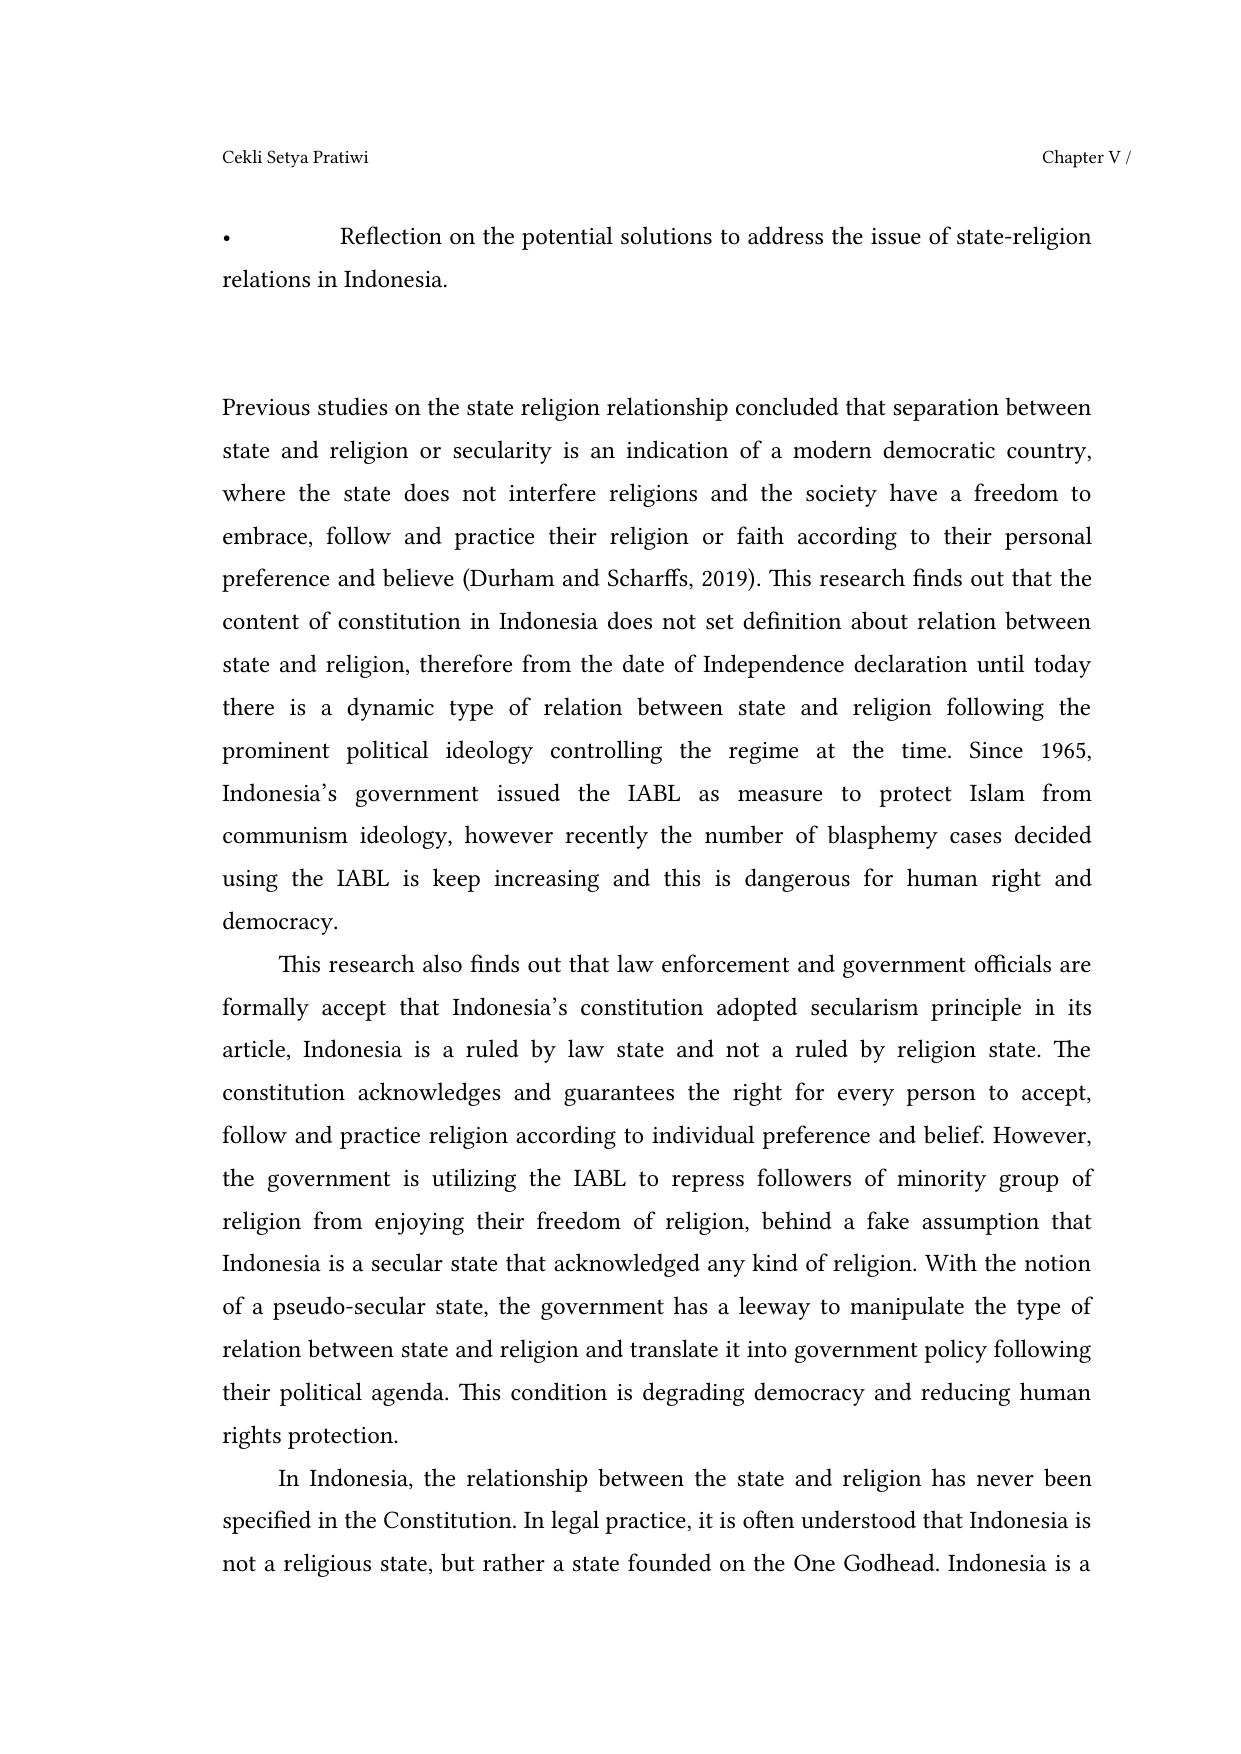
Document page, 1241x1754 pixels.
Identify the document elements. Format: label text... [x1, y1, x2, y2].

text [222, 1463, 1093, 1578]
text • Reflection on the potential solutions to address the issue of state-religion relations in Indonesia. [222, 222, 1093, 293]
text Previous studies on the state religion relationship concluded that separation between state and religion or secularity is an indication of a modern democratic country, where the state does not interfere religions and the society have a freedom to embrace, follow and practice their religion or faith according to their personal preference and believe (Durham and Scharffs, 2019). This research finds out that the content of constitution in Indonesia does not set definition about relation between state and religion, therefore from the date of Independence declaration until today there is a dynamic type of relation between state and religion following the prominent political ideology controlling the regime at the time. Since 1965, Indonesia’s government issued the IABL as measure to protect Islam from communism ideology, however recently the number of blasphemy cases decided using the IABL is keep increasing and this is dangerous for human right and democracy. [222, 393, 1093, 936]
text This research also finds out that law enforcement and government officials are formally accept that Indonesia’s constitution adopted secularism principle in its article, Indonesia is a ruled by law state and not a ruled by religion state. The constitution acknowledges and guarantees the right for every person to accept, follow and practice religion according to individual preference and belief. However, the government is utilizing the IABL to repress followers of minority group of religion from enjoying their freedom of religion, behind a fake assumption that Indonesia is a secular state that acknowledged any kind of religion. With the notion of a pseudo-secular state, the government has a leeway to manipulate the type of relation between state and religion and translate it into government policy following their political agenda. This condition is degrading democracy and reducing human rights protection. [222, 950, 1093, 1449]
